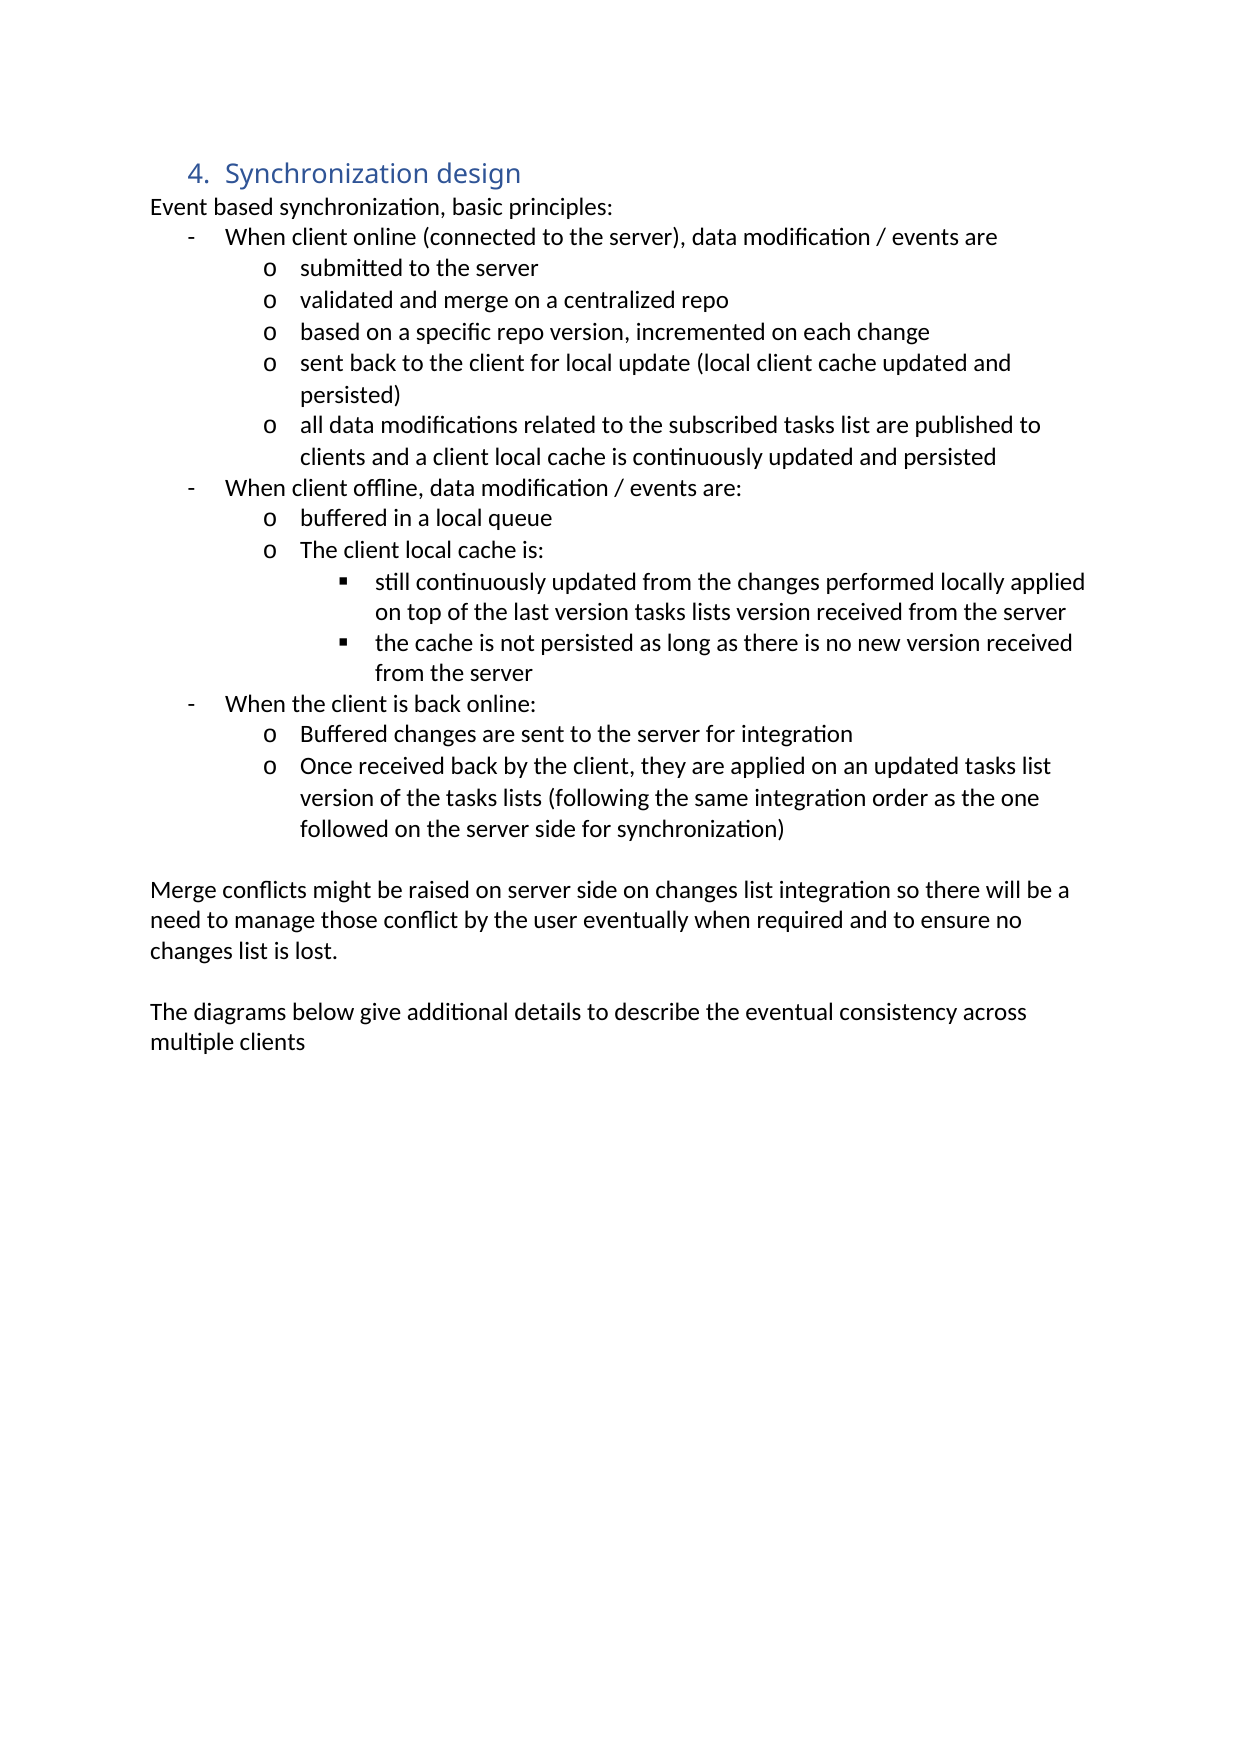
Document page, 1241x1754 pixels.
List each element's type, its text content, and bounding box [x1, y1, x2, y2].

list submitted to the server [262, 252, 1090, 284]
list validated and merge on a centralized repo [262, 284, 1090, 316]
text The diagrams below give additional details to describe the eventual consistency across multiple clients [150, 996, 1090, 1057]
list The client local cache is: [262, 534, 1090, 566]
list When client offline, data modification / events are: [187, 472, 1090, 502]
list Once received back by the client, they are applied on an updated tasks list version of the tasks lists (following the same integration order as the one followed on the server side for synchronization) [262, 750, 1090, 843]
text Merge conflicts might be raised on server side on changes list integration so there will be a need to manage those conflict by the user eventually when required and to ensure no changes list is lost. [150, 874, 1090, 965]
list When the client is back online: [187, 688, 1090, 719]
list the cache is not persisted as long as there is no new version received from the server [337, 627, 1090, 688]
text Event based synchronization, basic principles: [150, 191, 1090, 222]
list Buffered changes are sent to the server for integration [262, 719, 1090, 750]
list sent back to the client for local update (local client cache updated and persisted) [262, 347, 1090, 410]
list based on a specific repo version, incremented on each change [262, 316, 1090, 347]
subtitle Synchronization design [187, 154, 1090, 191]
list all data modifications related to the subscribed tasks list are published to clients and a client local cache is continuously updated and persisted [262, 410, 1090, 472]
list still continuously updated from the changes performed locally applied on top of the last version tasks lists version received from the server [337, 566, 1090, 627]
list When client online (connected to the server), data modification / events are [187, 222, 1090, 252]
list buffered in a local queue [262, 502, 1090, 534]
